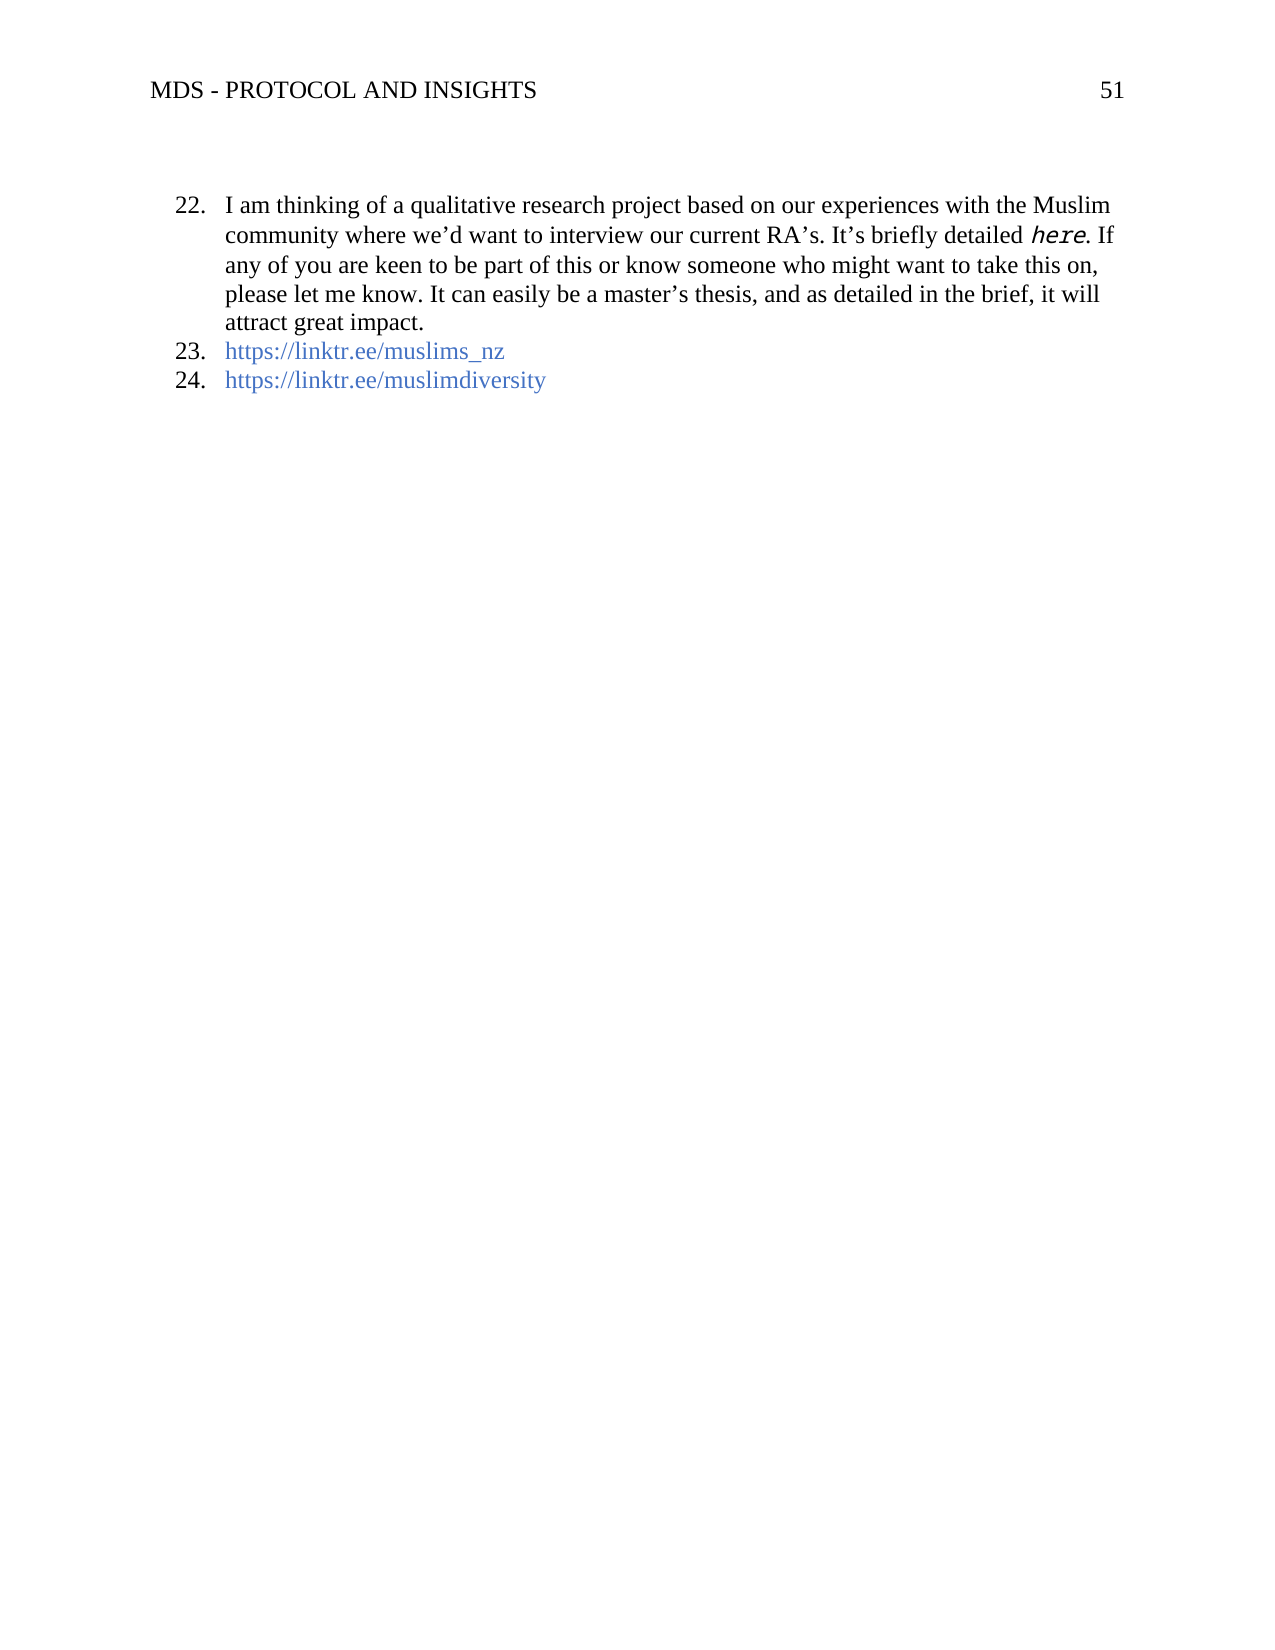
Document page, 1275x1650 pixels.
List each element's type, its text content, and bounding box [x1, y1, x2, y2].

list I am thinking of a qualitative research project based on our experiences with the Muslim community where we’d want to interview our current RA’s. It’s briefly detailed here. If any of you are keen to be part of this or know someone who might want to take this on, please let me know. It can easily be a master’s thesis, and as detailed in the brief, it will attract great impact. [175, 190, 1125, 336]
list https://linktr.ee/muslims_nz [175, 336, 1125, 365]
list https://linktr.ee/muslimdiversity [175, 365, 1125, 394]
